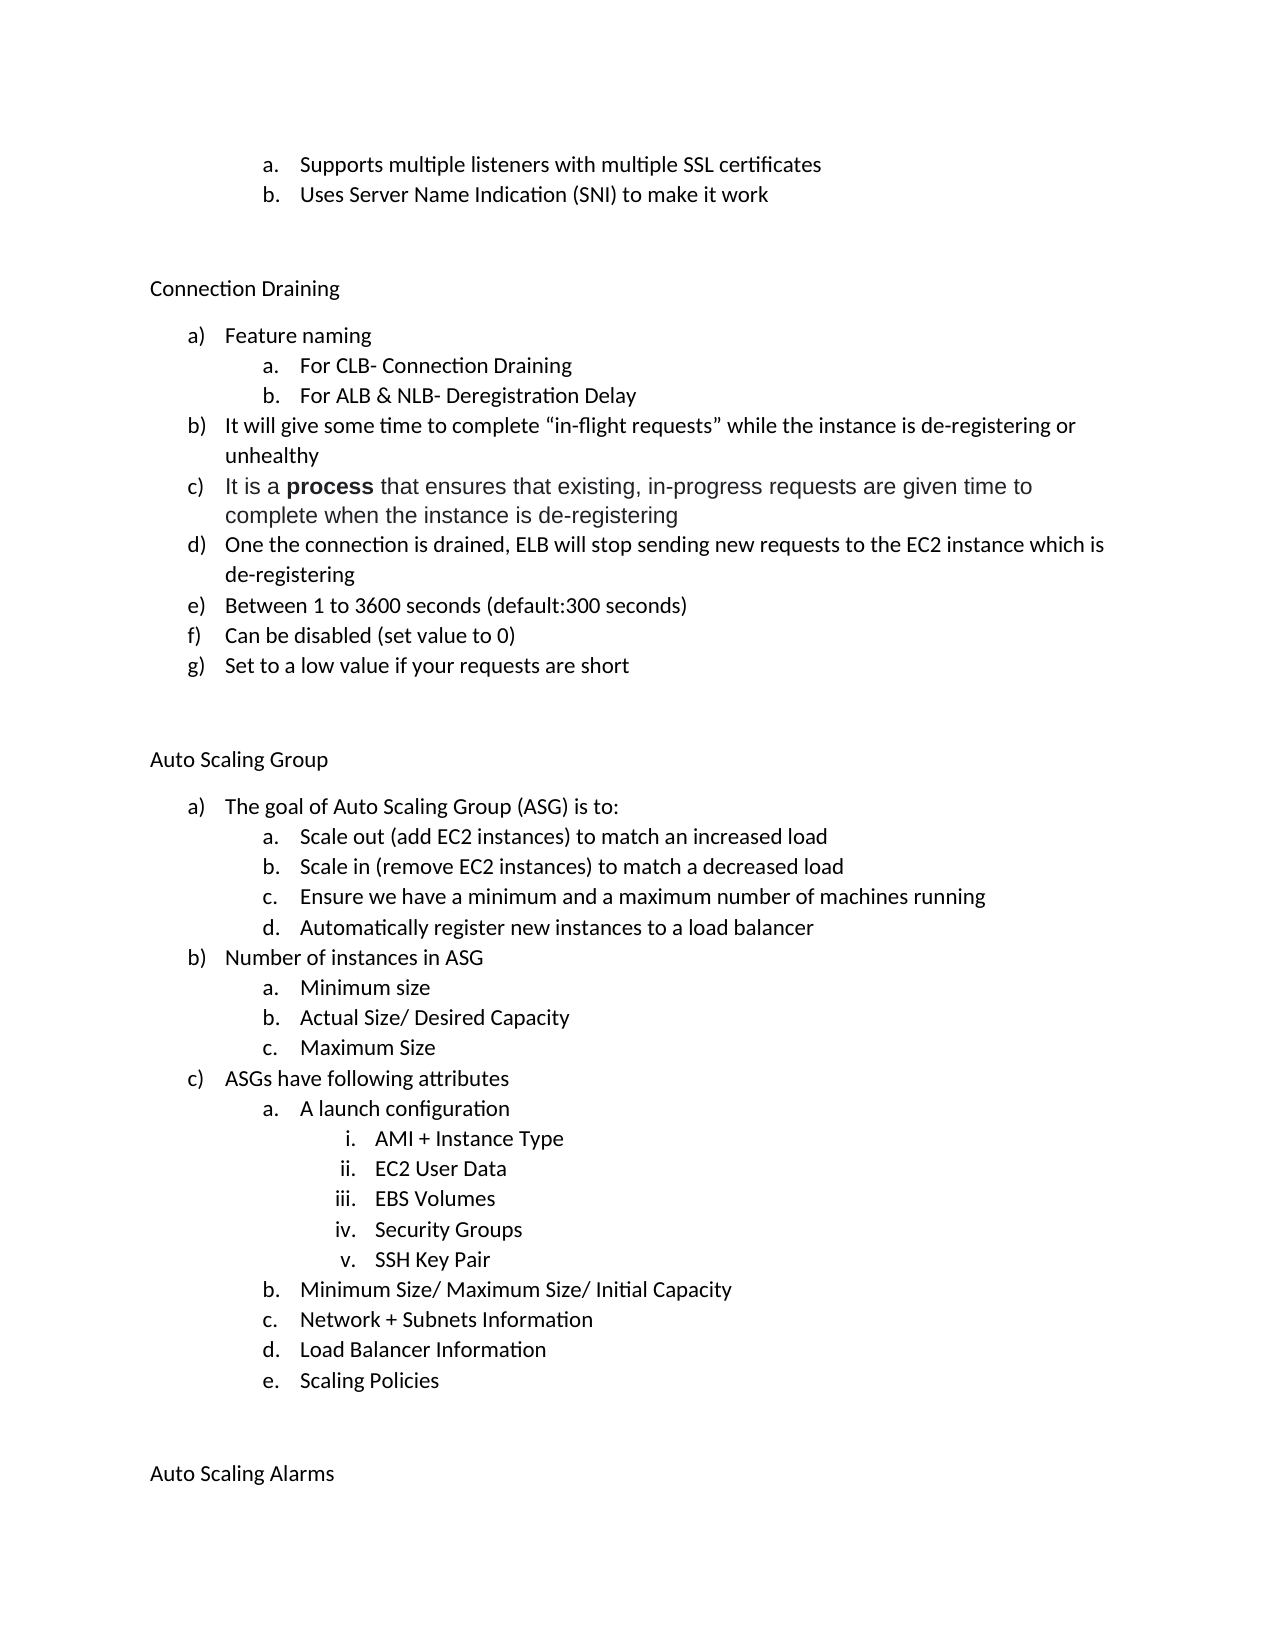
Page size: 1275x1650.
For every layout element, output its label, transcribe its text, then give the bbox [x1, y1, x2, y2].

list Load Balancer Information [262, 1336, 1125, 1364]
list Set to a low value if your requests are short [187, 651, 1125, 679]
list Scale out (add EC2 instances) to match an increased load [262, 822, 1125, 850]
list For CLB- Connection Draining [262, 351, 1125, 379]
list One the connection is drained, ELB will stop sending new requests to the EC2 instance which is de-registering [187, 530, 1125, 589]
list Minimum Size/ Maximum Size/ Initial Capacity [262, 1275, 1125, 1303]
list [262, 150, 1125, 178]
list Ensure we have a minimum and a maximum number of machines running [262, 882, 1125, 911]
list The goal of Auto Scaling Group (ASG) is to: [187, 792, 1125, 820]
list Scaling Policies [262, 1366, 1125, 1394]
list EBS Volumes [356, 1184, 1125, 1213]
list ASGs have following attributes [187, 1064, 1125, 1092]
text Auto Scaling Alarms [150, 1459, 1125, 1488]
list Feature naming [187, 321, 1125, 349]
list It will give some time to complete “in-flight requests” while the instance is de-registering or unhealthy [187, 411, 1125, 470]
list Actual Size/ Desired Capacity [262, 1003, 1125, 1031]
text Connection Draining [150, 274, 1125, 302]
list Minimum size [262, 973, 1125, 1001]
list For ALB & NLB- Deregistration Delay [262, 381, 1125, 409]
text Auto Scaling Group [150, 745, 1125, 773]
list Maximum Size [262, 1033, 1125, 1062]
list A launch configuration [262, 1094, 1125, 1122]
list Security Groups [356, 1215, 1125, 1243]
list Automatically register new instances to a load balancer [262, 913, 1125, 941]
list Number of instances in ASG [187, 943, 1125, 971]
list Scale in (remove EC2 instances) to match a decreased load [262, 852, 1125, 880]
list SSH Key Pair [356, 1245, 1125, 1273]
list It is a process that ensures that existing, in-progress requests are given time to complete when the instance is de-registering [187, 472, 1125, 528]
list EC2 User Data [356, 1154, 1125, 1182]
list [262, 180, 1125, 208]
list AMI + Instance Type [356, 1124, 1125, 1152]
list Between 1 to 3600 seconds (default:300 seconds) [187, 591, 1125, 619]
list Can be disabled (set value to 0) [187, 621, 1125, 649]
list Network + Subnets Information [262, 1305, 1125, 1333]
